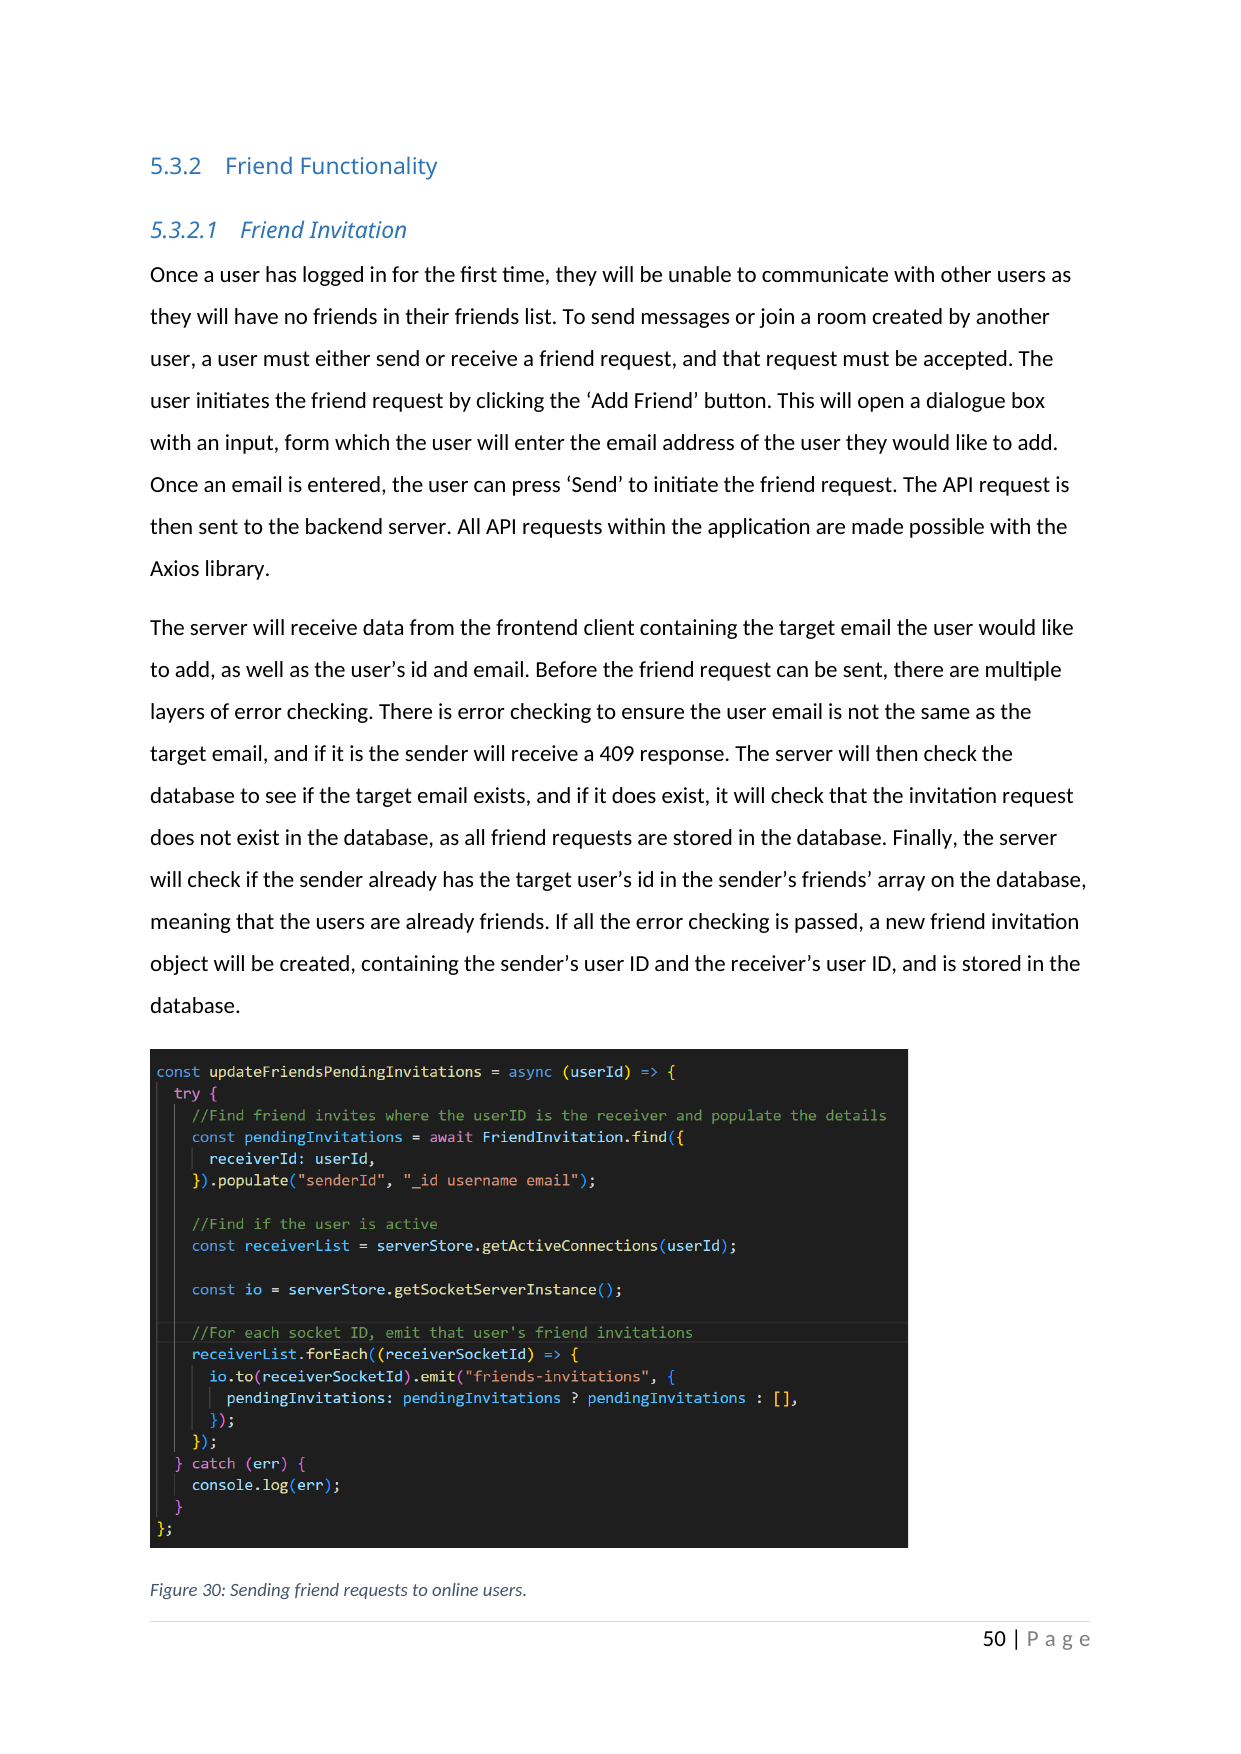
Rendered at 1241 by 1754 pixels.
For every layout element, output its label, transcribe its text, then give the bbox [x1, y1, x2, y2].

picture [150, 1049, 909, 1548]
text Figure 30: Sending friend requests to online users. [150, 1578, 1090, 1601]
subtitle Friend Functionality [150, 150, 1090, 181]
text Once a user has logged in for the first time, they will be unable to communicate with other users as they will have no friends in their friends list. To send messages or join a room created by another user, a user must either send or receive a friend request, and that request must be accepted. The user initiates the friend request by clicking the ‘Add Friend’ button. This will open a dialogue box with an input, form which the user will enter the email address of the user they would like to add. Once an email is entered, the user can press ‘Send’ to initiate the friend request. The API request is then sent to the backend server. All API requests within the application are made possible with the Axios library. [150, 260, 1090, 582]
subtitle Friend Invitation [150, 213, 1090, 245]
text The server will receive data from the frontend client containing the target email the user would like to add, as well as the user’s id and email. Before the friend request can be sent, there are multiple layers of error checking. There is error checking to ensure the user email is not the same as the target email, and if it is the sender will receive a 409 response. The server will then check the database to see if the target email exists, and if it does exist, it will check that the invitation request does not exist in the database, as all friend requests are stored in the database. Finally, the server will check if the sender already has the target user’s id in the sender’s friends’ array on the database, meaning that the users are already friends. If all the error checking is passed, a new friend invitation object will be created, containing the sender’s user ID and the receiver’s user ID, and is stored in the database. [150, 613, 1090, 1019]
